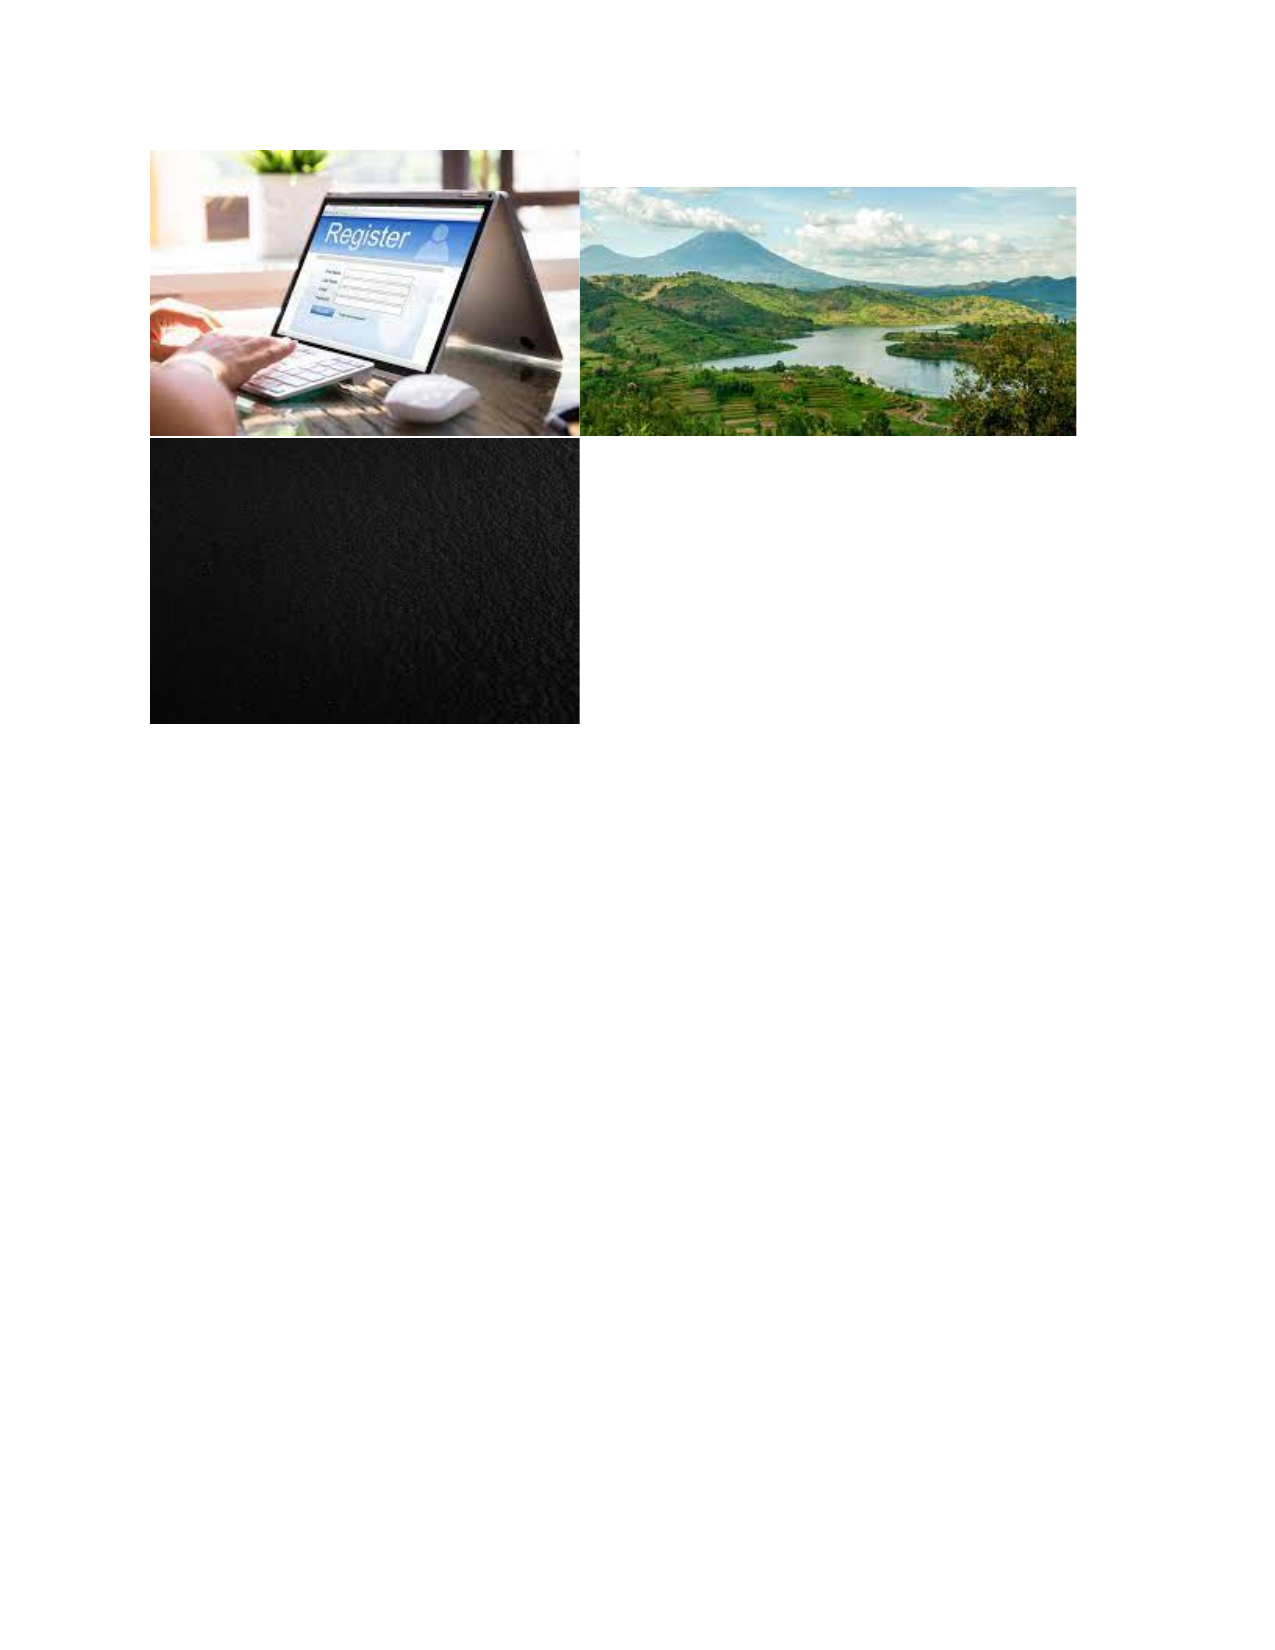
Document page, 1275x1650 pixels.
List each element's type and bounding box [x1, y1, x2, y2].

picture [150, 438, 580, 724]
picture [150, 150, 1077, 436]
